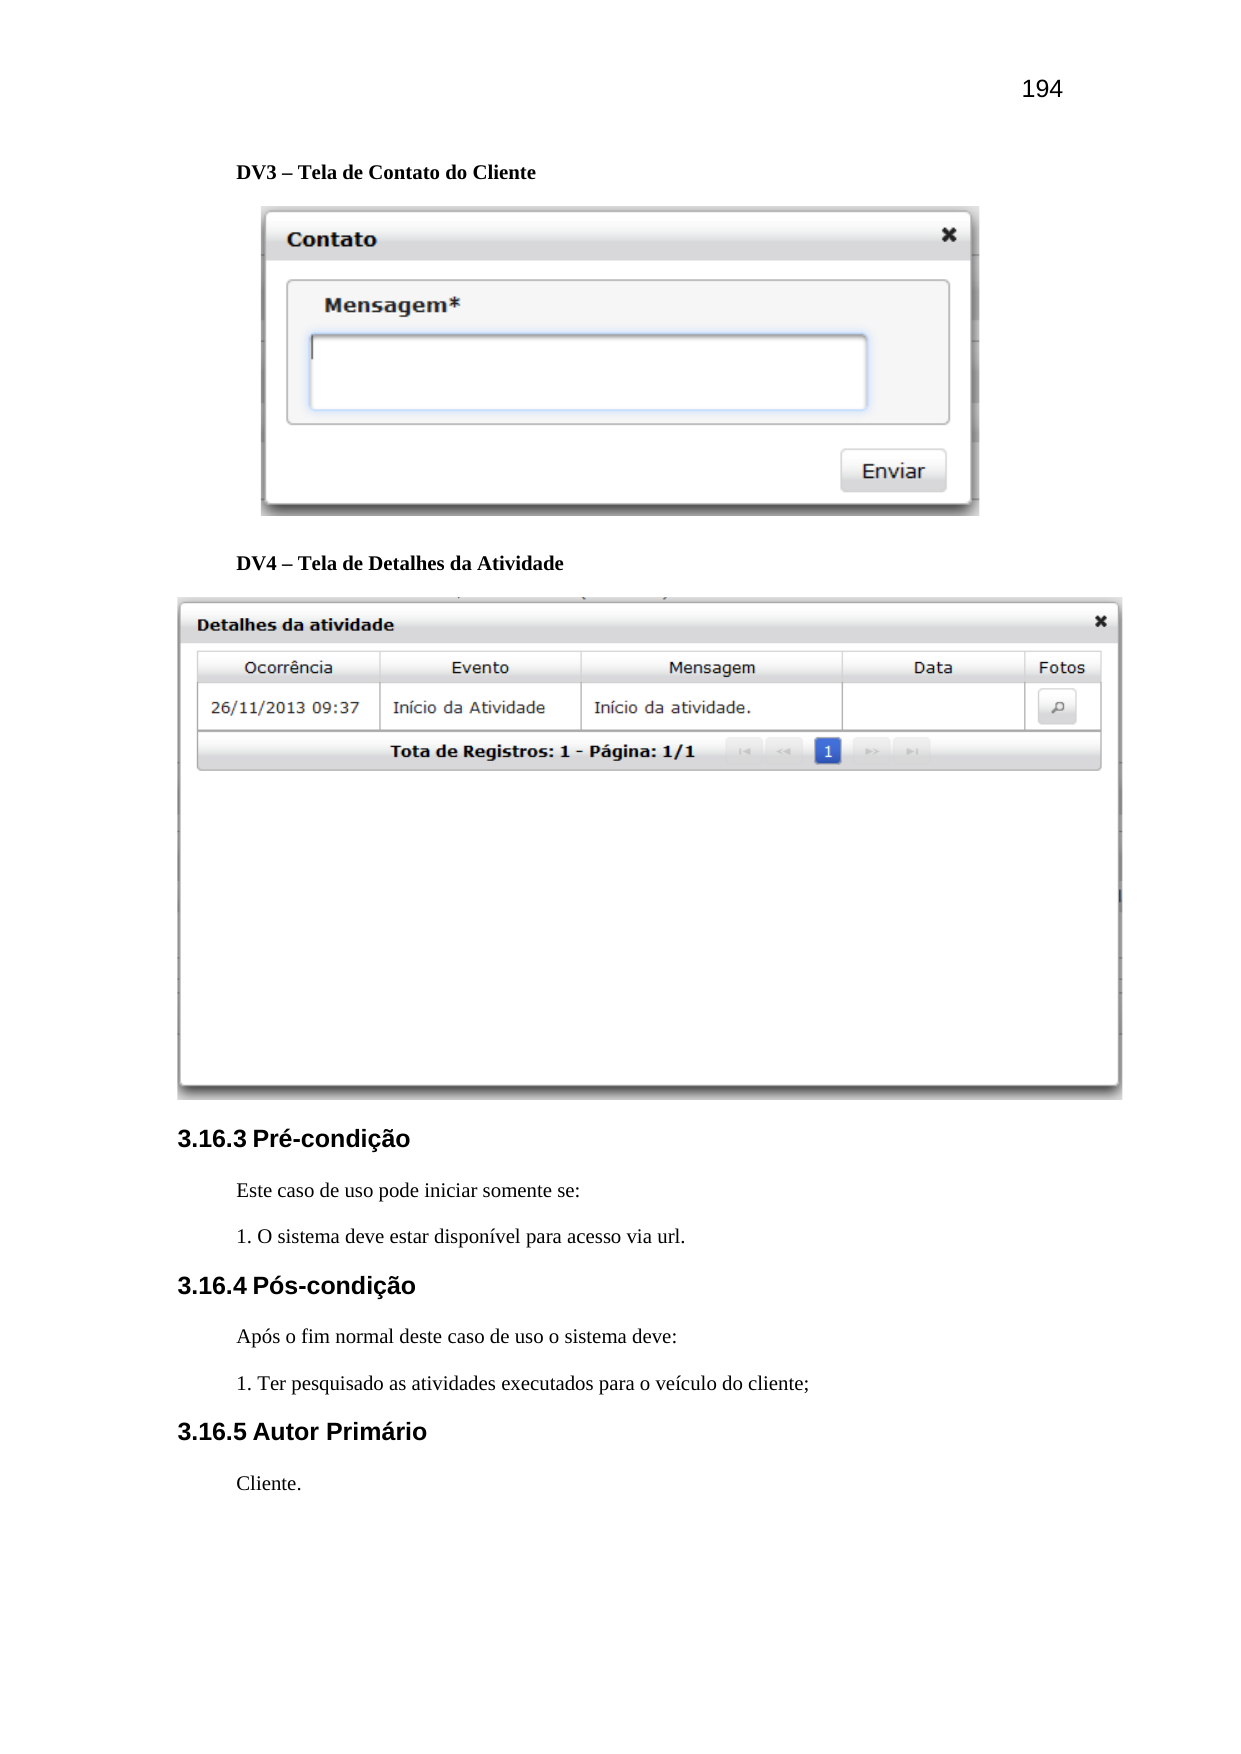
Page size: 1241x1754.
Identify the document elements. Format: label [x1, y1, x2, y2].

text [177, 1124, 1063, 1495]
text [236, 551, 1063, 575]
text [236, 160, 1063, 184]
picture [260, 206, 980, 516]
picture [177, 597, 1123, 1100]
